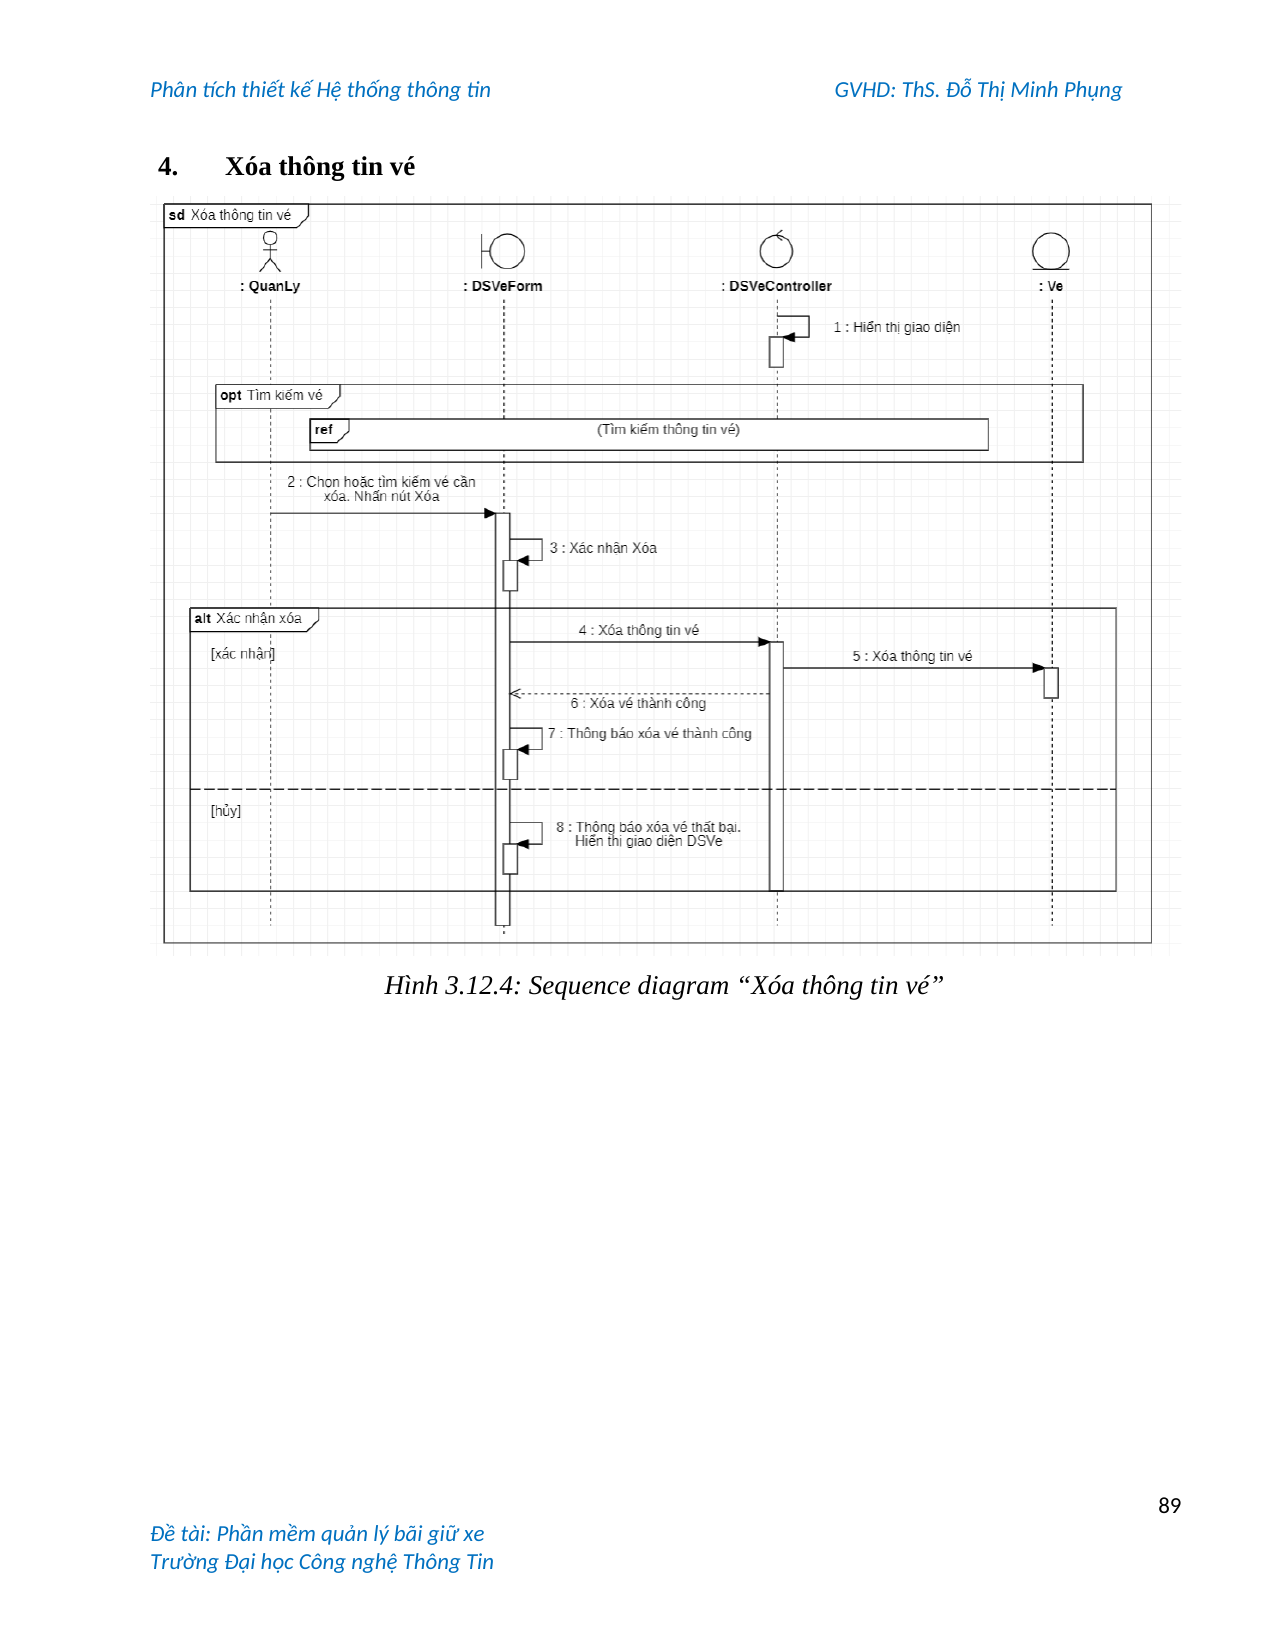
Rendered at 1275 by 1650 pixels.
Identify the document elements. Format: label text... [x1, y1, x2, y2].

text Hình 3.12.4: Sequence diagram “Xóa thông tin vé” [150, 969, 1181, 1000]
list Xóa thông tin vé [178, 150, 1181, 181]
picture [150, 196, 1182, 956]
